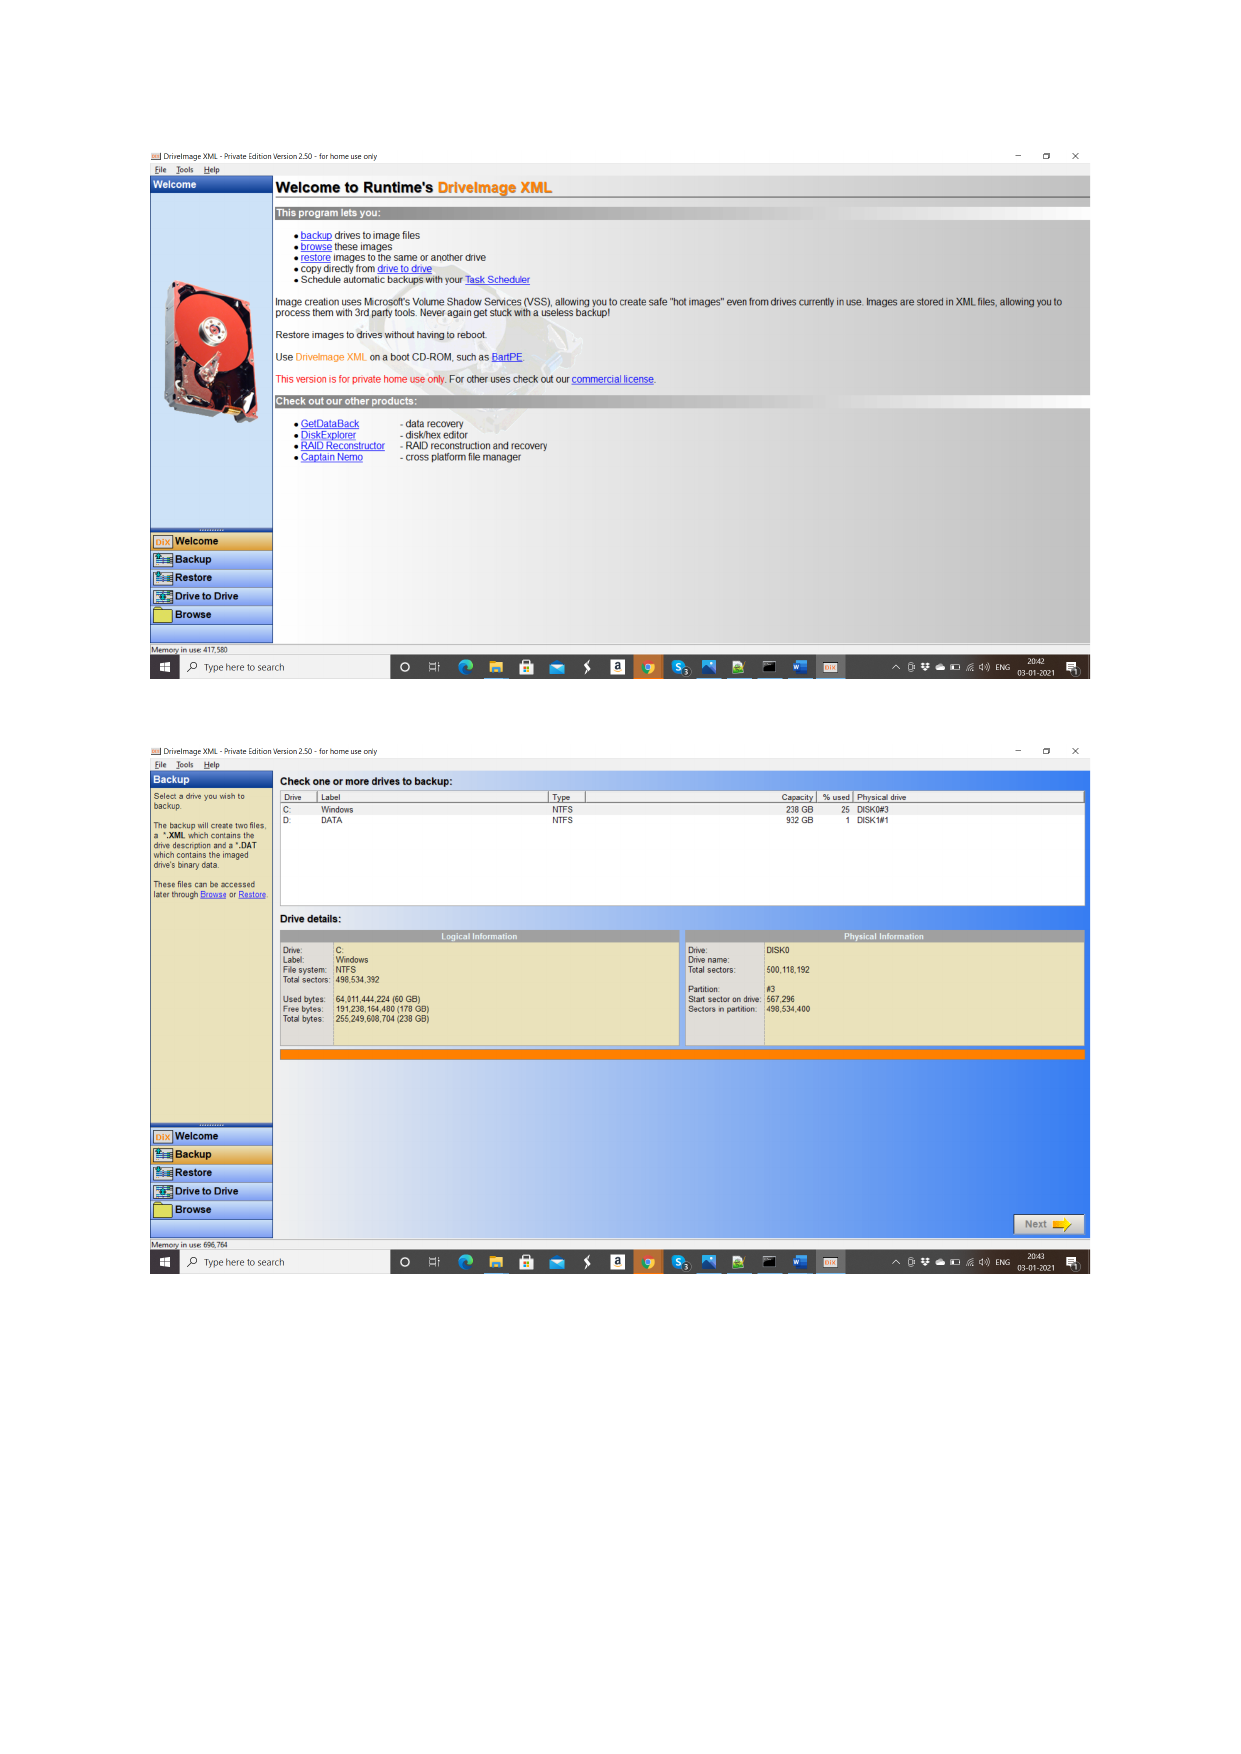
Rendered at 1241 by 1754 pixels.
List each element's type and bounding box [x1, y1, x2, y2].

picture [150, 150, 1091, 679]
picture [150, 744, 1091, 1274]
